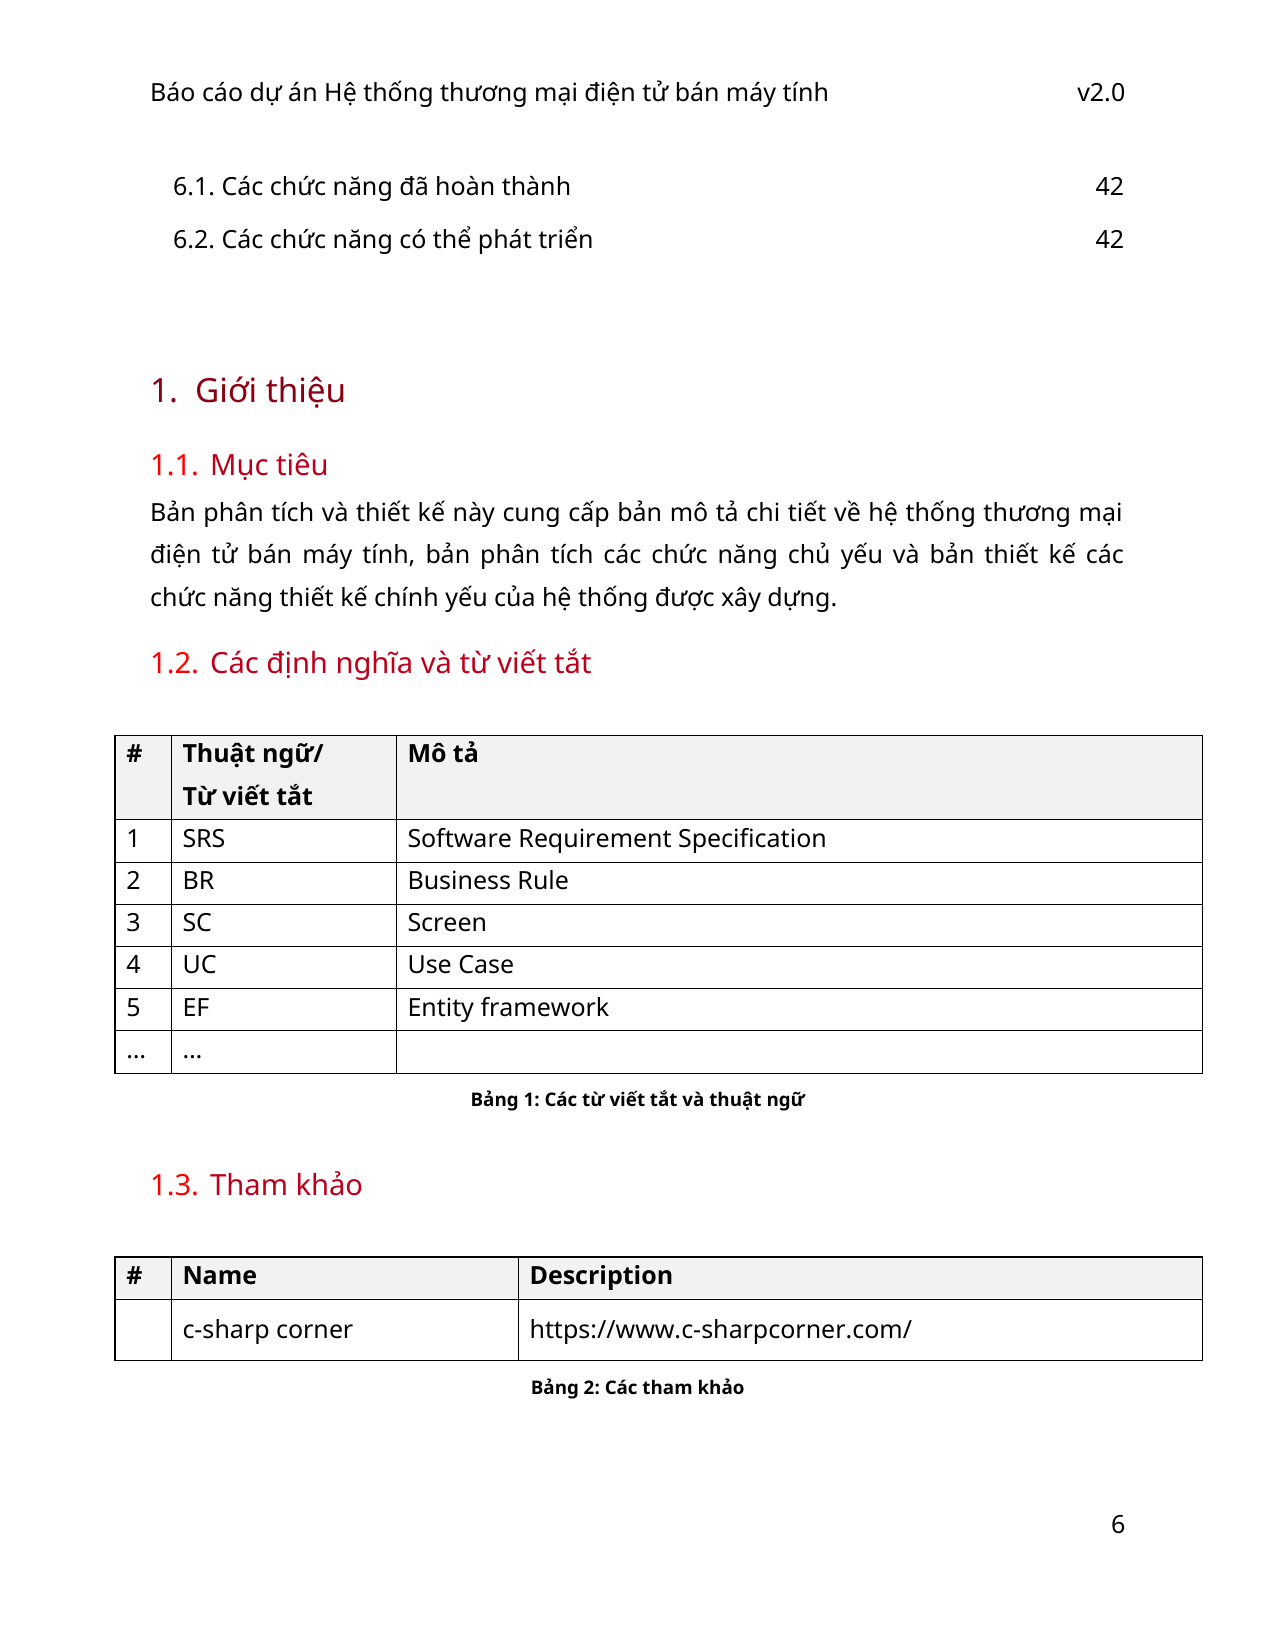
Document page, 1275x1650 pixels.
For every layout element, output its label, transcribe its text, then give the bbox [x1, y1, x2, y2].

table_header Name [172, 1258, 518, 1298]
table_cell 1 [116, 820, 171, 862]
table_cell c-sharp corner [172, 1300, 518, 1360]
text Bản phân tích và thiết kế này cung cấp bản mô tả chi tiết về hệ thống thương mại điện tử bán máy tính, bản phân tích các chức năng chủ yếu và bản thiết kế các chức năng thiết kế chính yếu của hệ thống được xây dựng. [150, 494, 1125, 613]
table_header Mô tả [397, 736, 1202, 819]
table_cell https://www.c-sharpcorner.com/ [519, 1300, 1202, 1360]
table_header # [116, 736, 171, 819]
subtitle Mục tiêu [150, 445, 1125, 484]
table_header Thuật ngữ/ Từ viết tắt [172, 736, 396, 819]
table_cell 5 [116, 989, 171, 1030]
table_cell Software Requirement Specification [397, 820, 1202, 862]
table_cell Use Case [397, 947, 1202, 988]
table_cell Entity framework [397, 989, 1202, 1030]
table_cell 4 [116, 947, 171, 988]
table_cell … [116, 1031, 171, 1072]
table_cell SRS [172, 820, 396, 862]
subtitle Các định nghĩa và từ viết tắt [150, 643, 1125, 682]
table_cell 2 [116, 863, 171, 904]
table_header # [116, 1258, 171, 1298]
text Bảng 1: Các từ viết tắt và thuật ngữ [150, 1086, 1125, 1112]
subtitle Giới thiệu [150, 367, 1125, 412]
table_cell 3 [116, 905, 171, 946]
table_cell Screen [397, 905, 1202, 946]
text Bảng 2: Các tham khảo [150, 1374, 1125, 1399]
table_cell EF [172, 989, 396, 1030]
table_cell BR [172, 863, 396, 904]
table_header Description [519, 1258, 1202, 1298]
table_cell SC [172, 905, 396, 946]
table_cell [397, 1031, 1202, 1072]
table_cell [116, 1300, 171, 1360]
subtitle Tham khảo [150, 1164, 1125, 1204]
table_cell … [172, 1031, 396, 1072]
table_cell UC [172, 947, 396, 988]
table_cell Business Rule [397, 863, 1202, 904]
